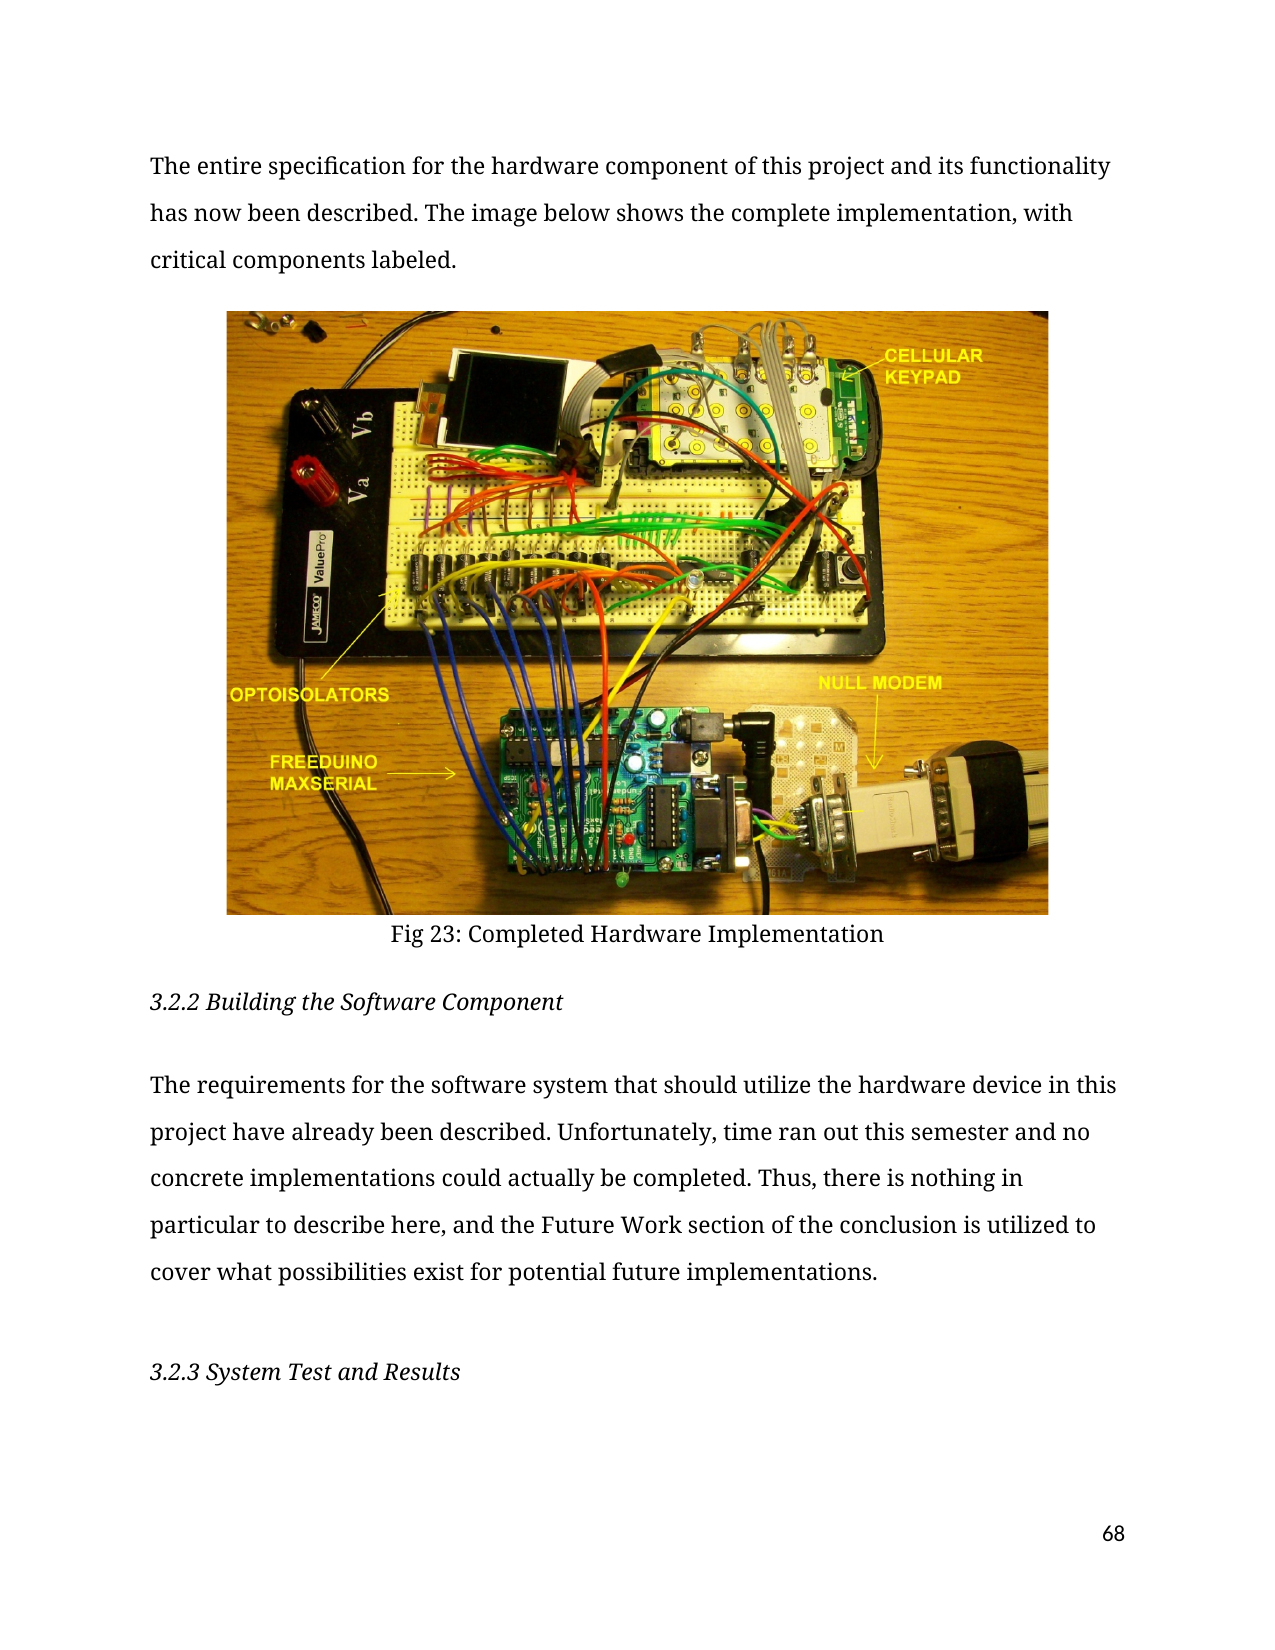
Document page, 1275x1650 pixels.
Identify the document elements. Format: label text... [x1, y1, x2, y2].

text The entire specification for the hardware component of this project and its functionality has now been described. The image below shows the complete implementation, with critical components labeled. [150, 150, 1125, 275]
text Fig 23: Completed Hardware Implementation [150, 918, 1125, 949]
subtitle 3.2.2 Building the Software Component [150, 986, 1125, 1017]
text The requirements for the software system that should utilize the hardware device in this project have already been described. Unfortunately, time ran out this semester and no concrete implementations could actually be completed. Thus, there is nothing in particular to describe here, and the Future Work section of the conclusion is utilized to cover what possibilities exist for potential future implementations. [150, 1069, 1125, 1287]
picture [226, 311, 1049, 915]
subtitle 3.2.3 System Test and Results [150, 1356, 1125, 1387]
